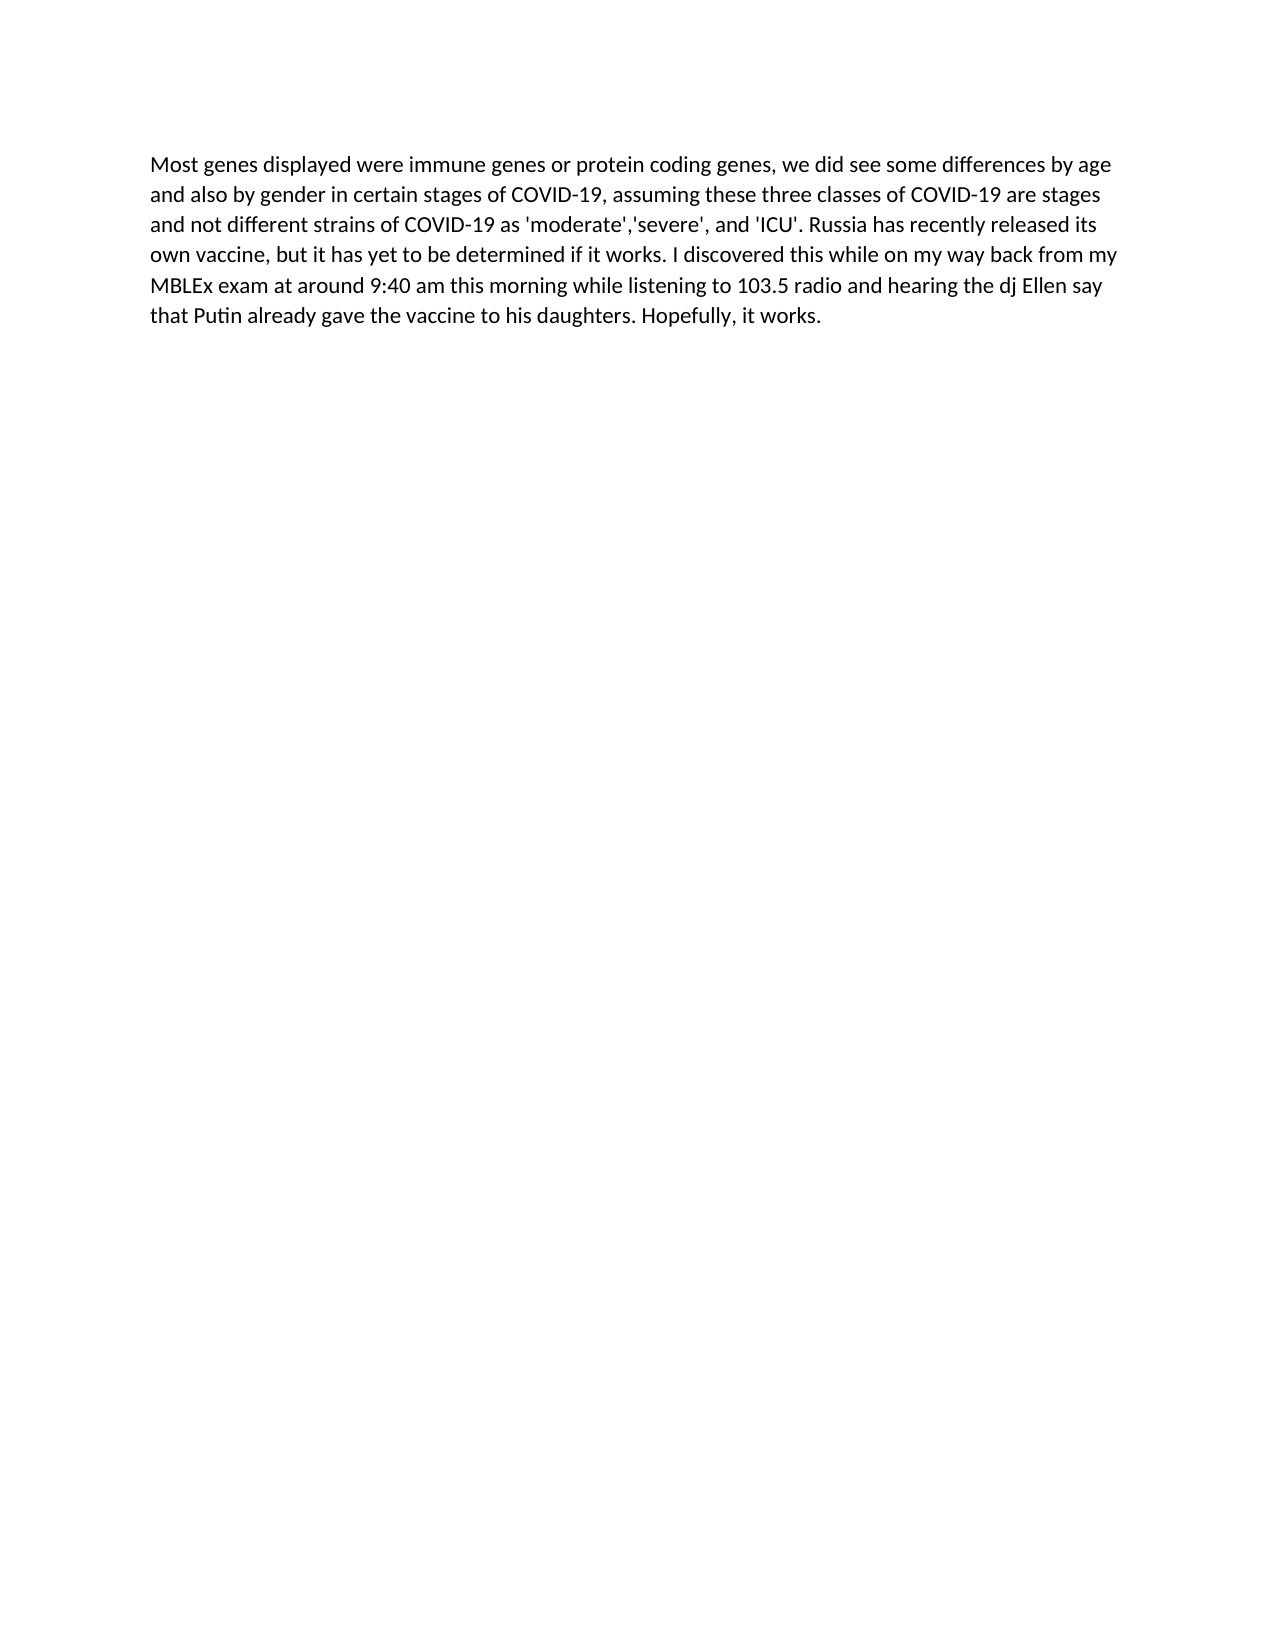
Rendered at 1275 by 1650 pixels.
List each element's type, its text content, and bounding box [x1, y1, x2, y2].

text Most genes displayed were immune genes or protein coding genes, we did see some differences by age and also by gender in certain stages of COVID-19, assuming these three classes of COVID-19 are stages and not different strains of COVID-19 as 'moderate','severe', and 'ICU'. Russia has recently released its own vaccine, but it has yet to be determined if it works. I discovered this while on my way back from my MBLEx exam at around 9:40 am this morning while listening to 103.5 radio and hearing the dj Ellen say that Putin already gave the vaccine to his daughters. Hopefully, it works. [150, 150, 1125, 329]
